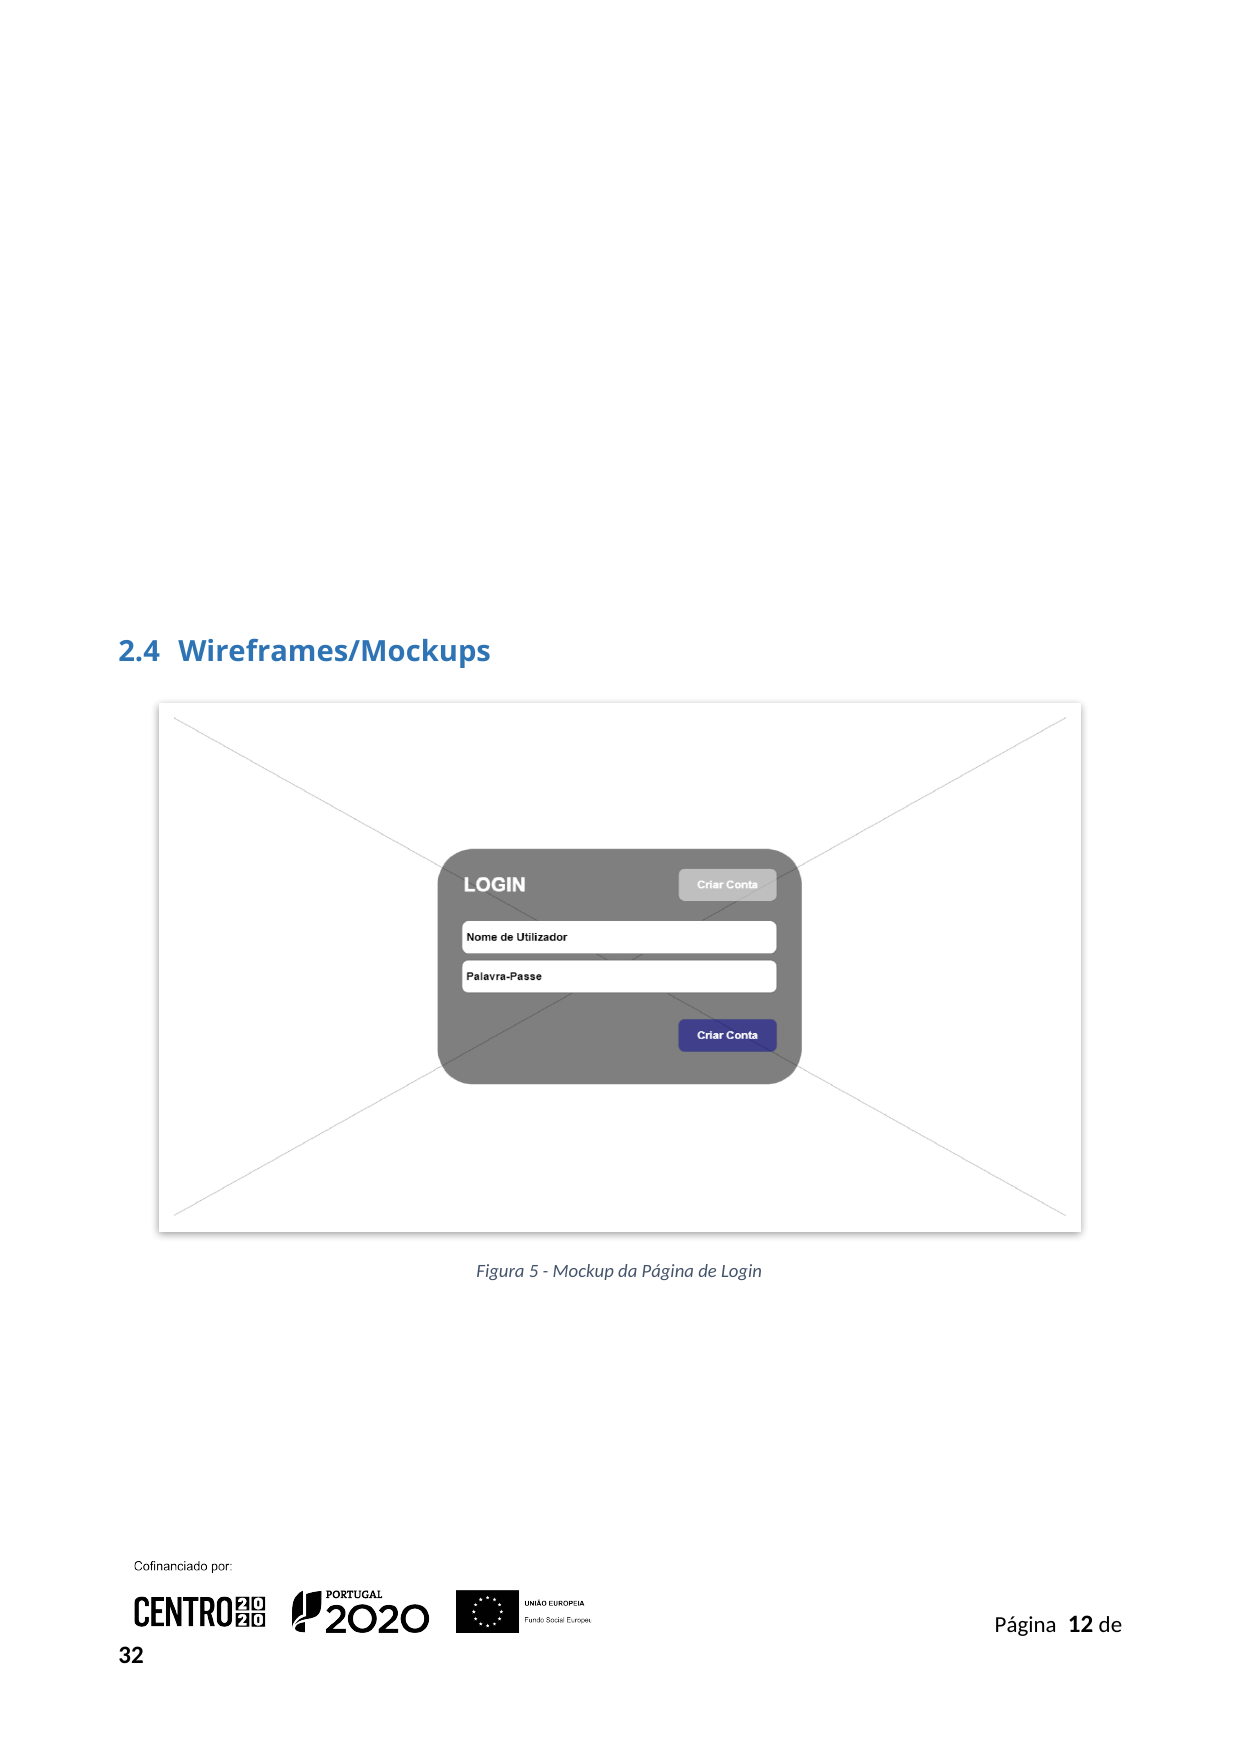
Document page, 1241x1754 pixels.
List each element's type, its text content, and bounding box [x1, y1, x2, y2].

picture [174, 717, 1067, 1217]
picture [134, 1561, 592, 1633]
subtitle Wireframes/Mockups [118, 631, 1122, 670]
